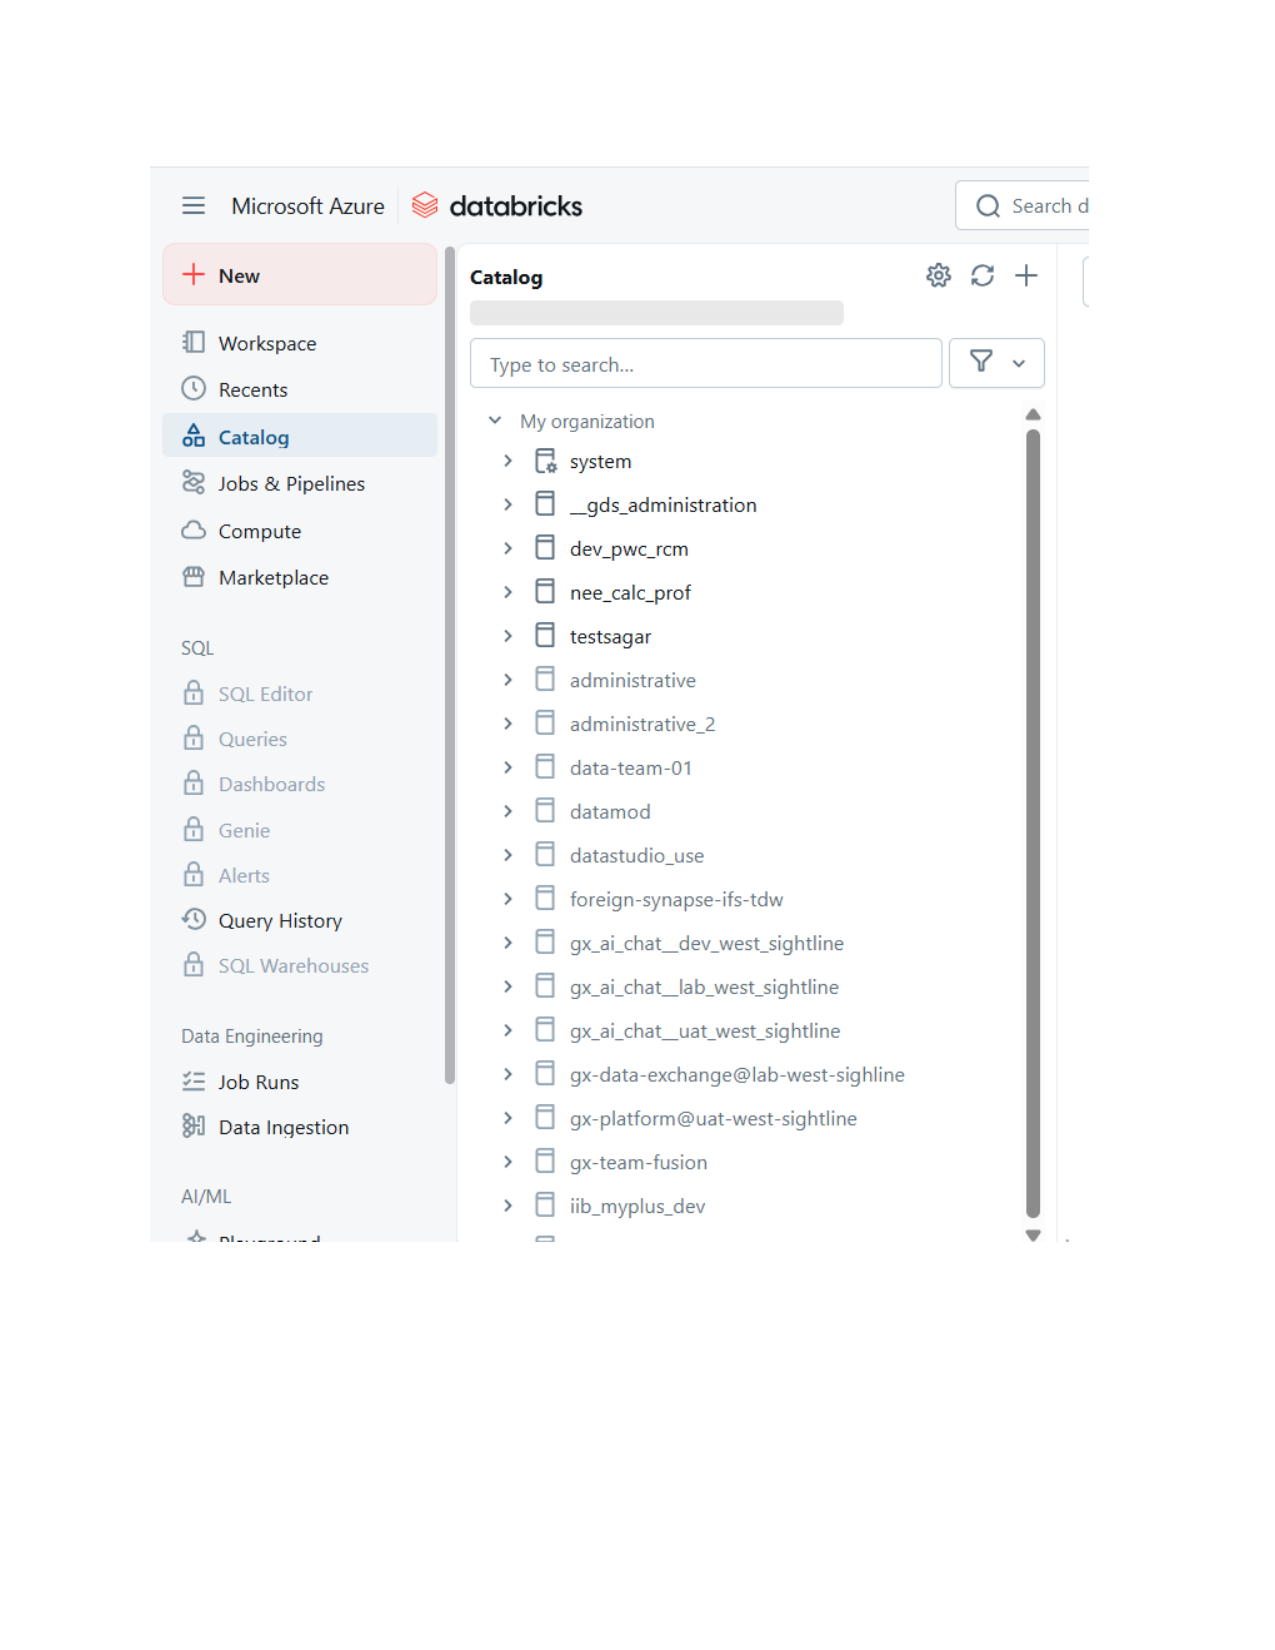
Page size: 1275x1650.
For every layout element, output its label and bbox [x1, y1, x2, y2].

picture [150, 150, 1089, 1242]
